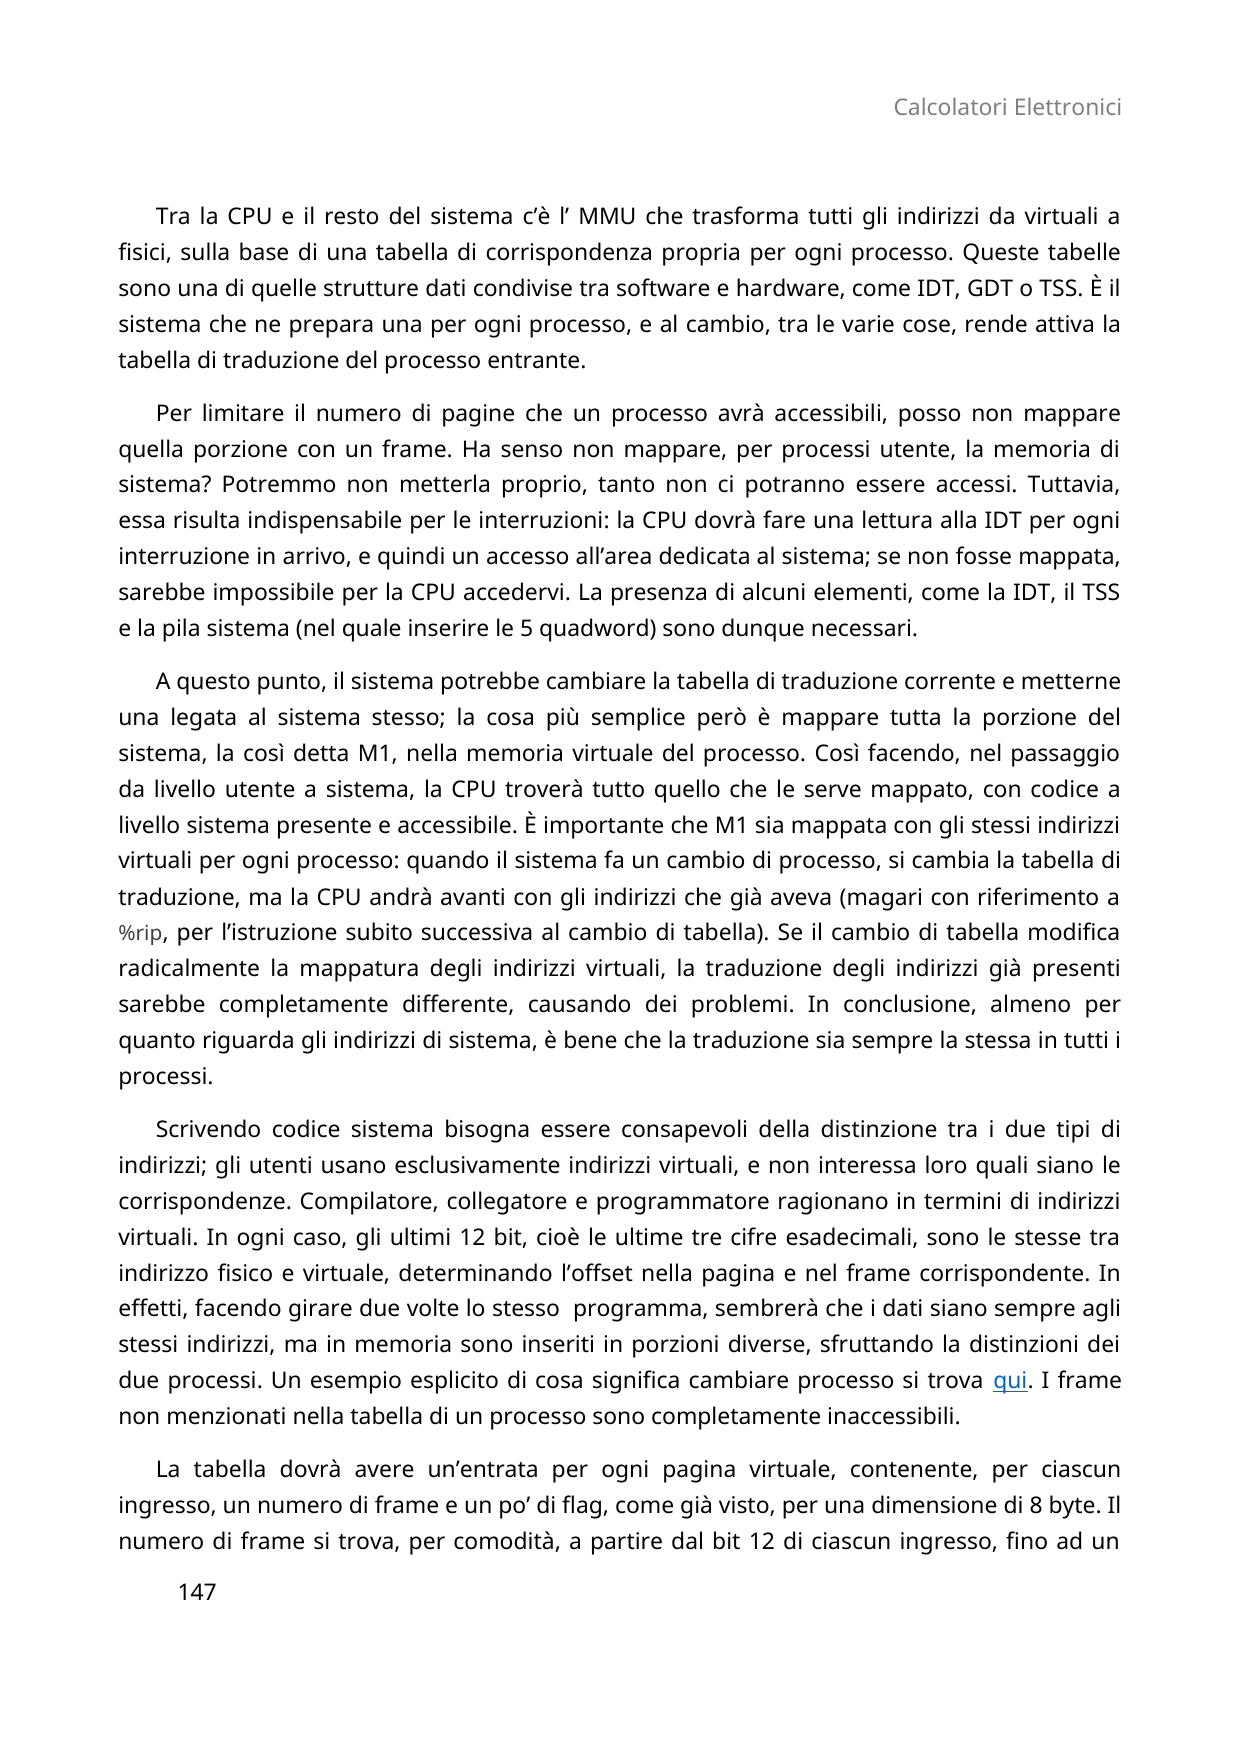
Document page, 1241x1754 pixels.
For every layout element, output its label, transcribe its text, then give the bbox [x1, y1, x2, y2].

text Per limitare il numero di pagine che un processo avrà accessibili, posso non mappare quella porzione con un frame. Ha senso non mappare, per processi utente, la memoria di sistema? Potremmo non metterla proprio, tanto non ci potranno essere accessi. Tuttavia, essa risulta indispensabile per le interruzioni: la CPU dovrà fare una lettura alla IDT per ogni interruzione in arrivo, e quindi un accesso all’area dedicata al sistema; se non fosse mappata, sarebbe impossibile per la CPU accedervi. La presenza di alcuni elementi, come la IDT, il TSS e la pila sistema (nel quale inserire le 5 quadword) sono dunque necessari. [118, 397, 1122, 643]
text Scrivendo codice sistema bisogna essere consapevoli della distinzione tra i due tipi di indirizzi; gli utenti usano esclusivamente indirizzi virtuali, e non interessa loro quali siano le corrispondenze. Compilatore, collegatore e programmatore ragionano in termini di indirizzi virtuali. In ogni caso, gli ultimi 12 bit, cioè le ultime tre cifre esadecimali, sono le stesse tra indirizzo fisico e virtuale, determinando l’offset nella pagina e nel frame corrispondente. In effetti, facendo girare due volte lo stesso programma, sembrerà che i dati siano sempre agli stessi indirizzi, ma in memoria sono inseriti in porzioni diverse, sfruttando la distinzioni dei due processi. Un esempio esplicito di cosa significa cambiare processo si trova qui. I frame non menzionati nella tabella di un processo sono completamente inaccessibili. [118, 1113, 1122, 1431]
text Tra la CPU e il resto del sistema c’è l’ MMU che trasforma tutti gli indirizzi da virtuali a fisici, sulla base di una tabella di corrispondenza propria per ogni processo. Queste tabelle sono una di quelle strutture dati condivise tra software e hardware, come IDT, GDT o TSS. È il sistema che ne prepara una per ogni processo, e al cambio, tra le varie cose, rende attiva la tabella di traduzione del processo entrante. [118, 200, 1122, 375]
text A questo punto, il sistema potrebbe cambiare la tabella di traduzione corrente e metterne una legata al sistema stesso; la cosa più semplice però è mappare tutta la porzione del sistema, la così detta M1, nella memoria virtuale del processo. Così facendo, nel passaggio da livello utente a sistema, la CPU troverà tutto quello che le serve mappato, con codice a livello sistema presente e accessibile. È importante che M1 sia mappata con gli stessi indirizzi virtuali per ogni processo: quando il sistema fa un cambio di processo, si cambia la tabella di traduzione, ma la CPU andrà avanti con gli indirizzi che già aveva (magari con riferimento a %rip, per l’istruzione subito successiva al cambio di tabella). Se il cambio di tabella modifica radicalmente la mappatura degli indirizzi virtuali, la traduzione degli indirizzi già presenti sarebbe completamente differente, causando dei problemi. In conclusione, almeno per quanto riguarda gli indirizzi di sistema, è bene che la traduzione sia sempre la stessa in tutti i processi. [118, 665, 1122, 1091]
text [118, 1453, 1122, 1556]
